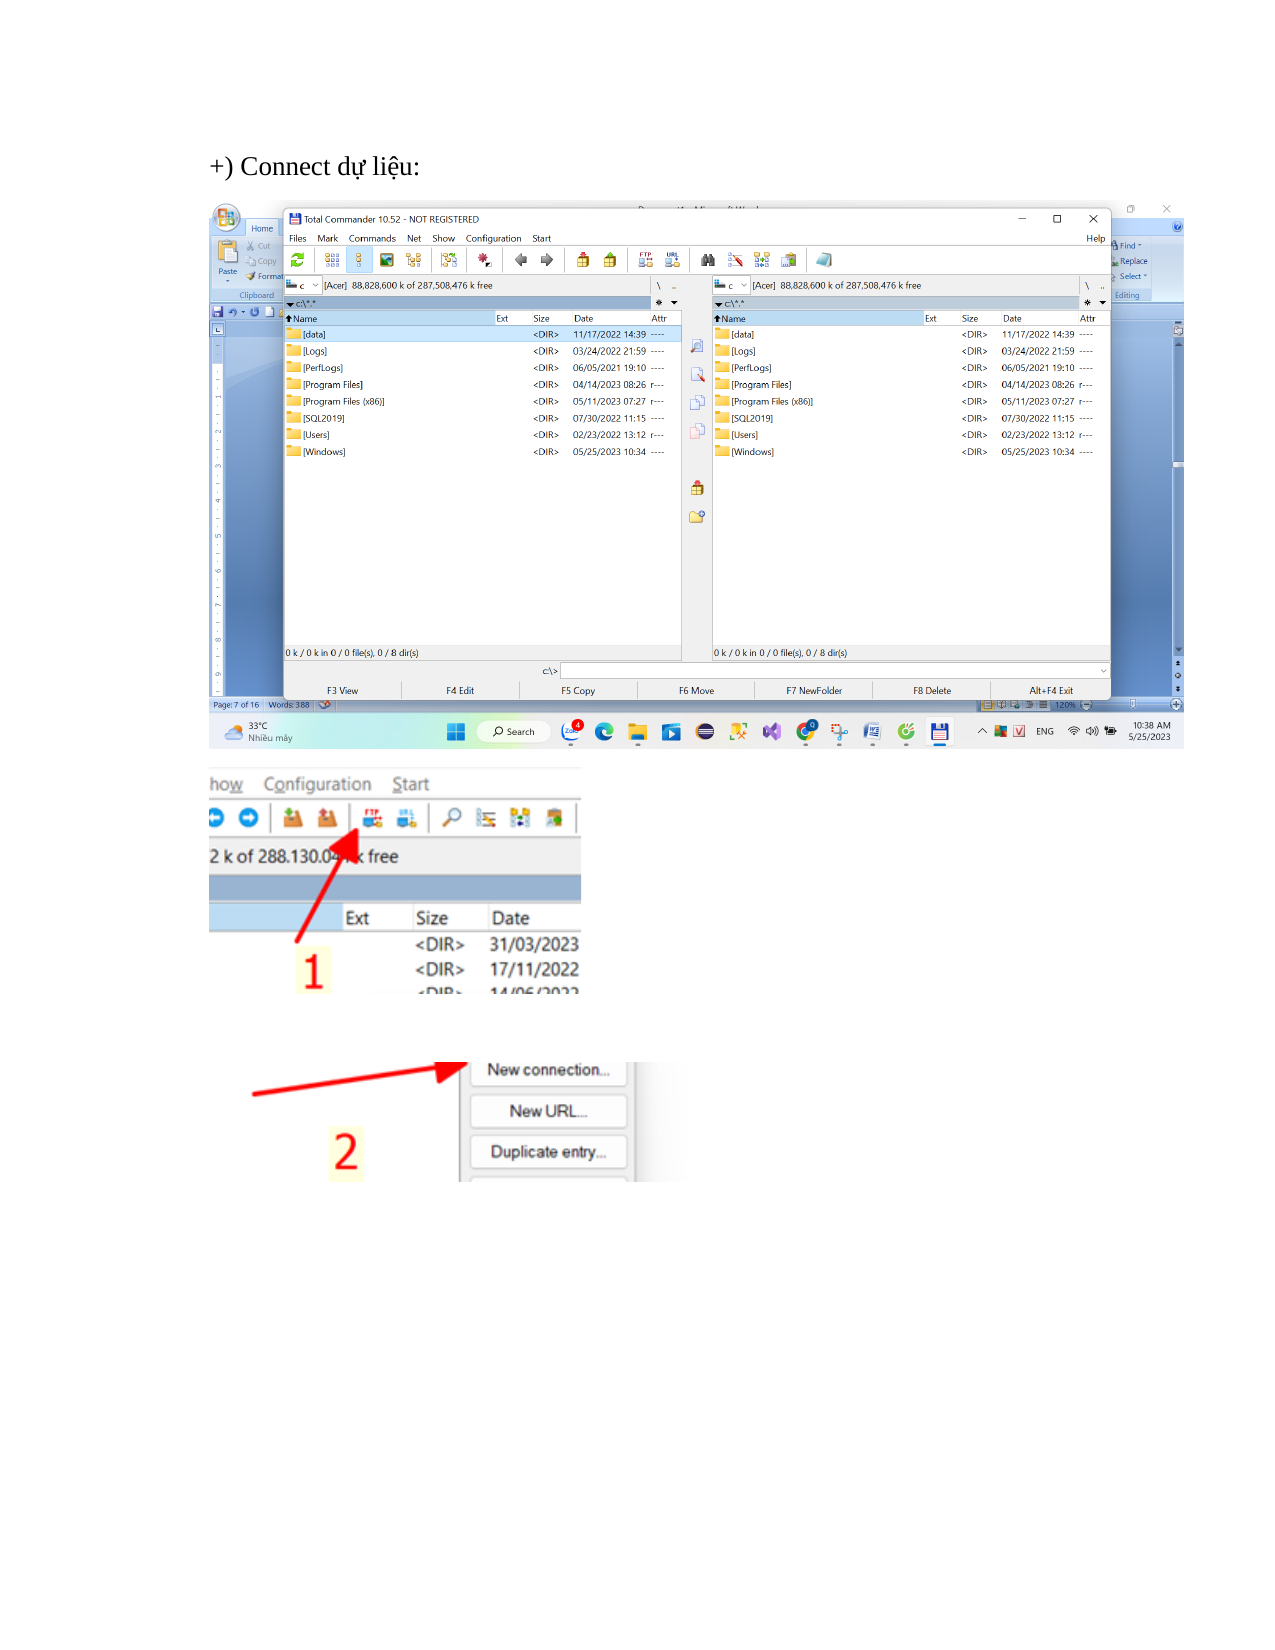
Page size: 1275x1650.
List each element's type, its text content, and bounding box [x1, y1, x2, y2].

picture [209, 1062, 689, 1182]
picture [209, 200, 1184, 749]
picture [209, 767, 582, 994]
text +) Connect dự liệu: [209, 150, 1125, 181]
